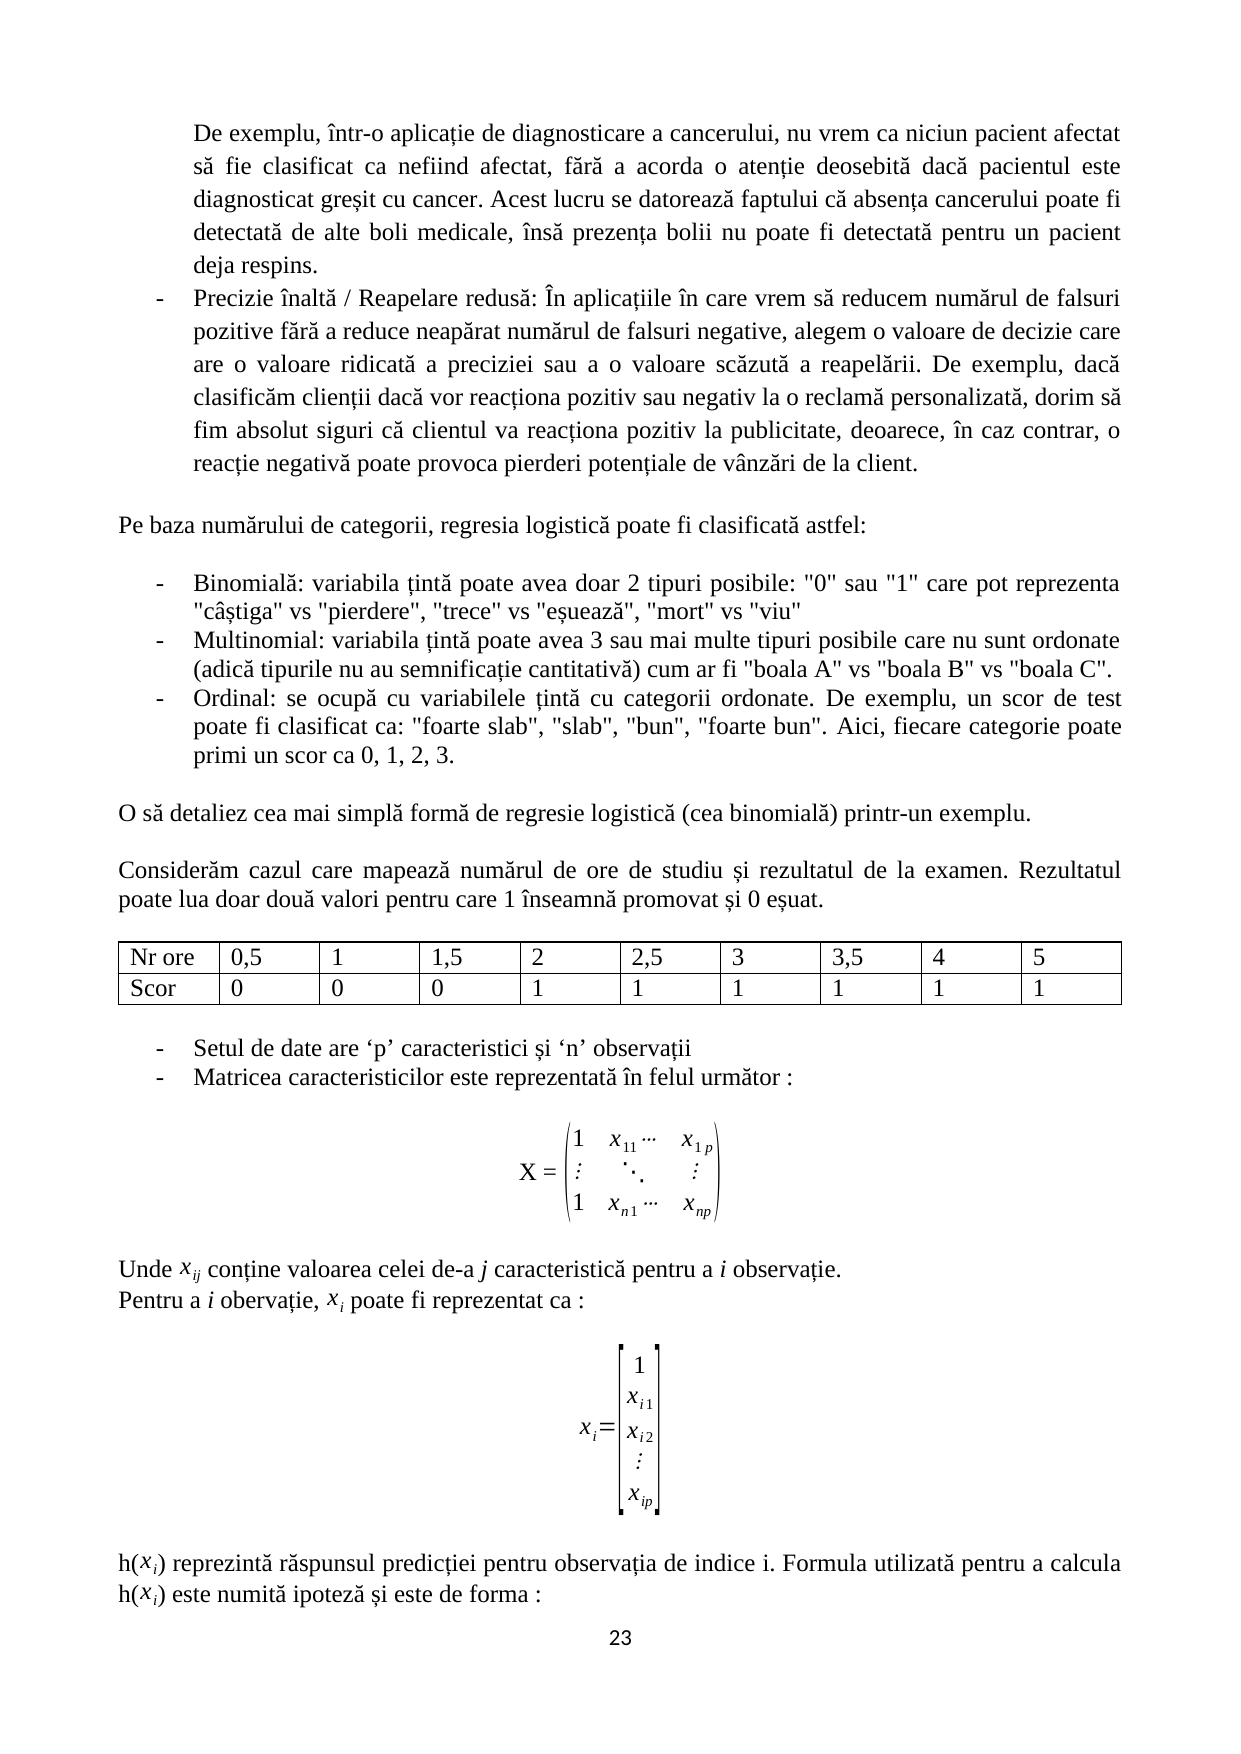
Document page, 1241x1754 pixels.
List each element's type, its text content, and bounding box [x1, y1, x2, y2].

table_header 2 [521, 943, 620, 972]
list Setul de date are ‘p’ caracteristici și ‘n’ observații [156, 1033, 1122, 1062]
table_header Nr ore [119, 943, 219, 972]
table_cell 1 [521, 974, 620, 1004]
text X = [118, 1120, 1122, 1224]
table_cell 0 [320, 974, 419, 1004]
table_cell 1 [922, 974, 1021, 1004]
table_cell 1 [721, 974, 820, 1004]
text O să detaliez cea mai simplă formă de regresie logistică (cea binomială) printr-un exemplu. [118, 798, 1122, 826]
table_header 1,5 [420, 943, 520, 972]
table_header 1 [320, 943, 419, 972]
text Pe baza numărului de categorii, regresia logistică poate fi clasificată astfel: [118, 510, 1122, 539]
list Precizie înaltă / Reapelare redusă: În aplicațiile în care vrem să reducem numărul de falsuri pozitive fără a reduce neapărat numărul de falsuri negative, alegem o valoare de decizie care are o valoare ridicată a preciziei sau a o valoare scăzută a reapelării. De exemplu, dacă clasificăm clienții dacă vor reacționa pozitiv sau negativ la o reclamă personalizată, dorim să fim absolut siguri că clientul va reacționa pozitiv la publicitate, deoarece, în caz contrar, o reacție negativă poate provoca pierderi potențiale de vânzări de la client. [156, 283, 1122, 477]
list Multinomial: variabila țintă poate avea 3 sau mai multe tipuri posibile care nu sunt ordonate (adică tipurile nu au semnificație cantitativă) cum ar fi "boala A" vs "boala B" vs "boala C". [156, 625, 1122, 683]
table_cell 1 [621, 974, 720, 1004]
table_header 2,5 [621, 943, 720, 972]
list Matricea caracteristicilor este reprezentată în felul următor : [156, 1062, 1122, 1091]
table_header 5 [1022, 943, 1121, 972]
list De exemplu, într-o aplicație de diagnosticare a cancerului, nu vrem ca niciun pacient afectat să fie clasificat ca nefiind afectat, fără a acorda o atenție deosebită dacă pacientul este diagnosticat greșit cu cancer. Acest lucru se datorează faptului că absența cancerului poate fi detectată de alte boli medicale, însă prezența bolii nu poate fi detectată pentru un pacient deja respins. [193, 118, 1122, 279]
table_header 3,5 [821, 943, 921, 972]
table_cell 1 [821, 974, 921, 1004]
table_cell 0 [220, 974, 319, 1004]
text Considerăm cazul care mapează numărul de ore de studiu și rezultatul de la examen. Rezultatul poate lua doar două valori pentru care 1 înseamnă promovat și 0 eșuat. [118, 855, 1122, 913]
table_header 3 [721, 943, 820, 972]
list Ordinal: se ocupă cu variabilele țintă cu categorii ordonate. De exemplu, un scor de test poate fi clasificat ca: "foarte slab", "slab", "bun", "foarte bun". Aici, fiecare categorie poate primi un scor ca 0, 1, 2, 3. [156, 683, 1122, 769]
text Pentru a i obervație, poate fi reprezentat ca : [118, 1284, 1122, 1315]
table_header 4 [922, 943, 1021, 972]
table_cell 1 [1022, 974, 1121, 1004]
text h() reprezintă răspunsul predicției pentru observația de indice i. Formula utilizată pentru a calcula h() este numită ipoteză și este de forma : [118, 1546, 1122, 1609]
table_header 0,5 [220, 943, 319, 972]
list Binomială: variabila țintă poate avea doar 2 tipuri posibile: "0" sau "1" care pot reprezenta "câștiga" vs "pierdere", "trece" vs "eșuează", "mort" vs "viu" [156, 568, 1122, 625]
table_cell Scor [119, 974, 219, 1004]
table_cell 0 [420, 974, 520, 1004]
text Unde conține valoarea celei de-a j caracteristică pentru a i observație. [118, 1253, 1122, 1284]
